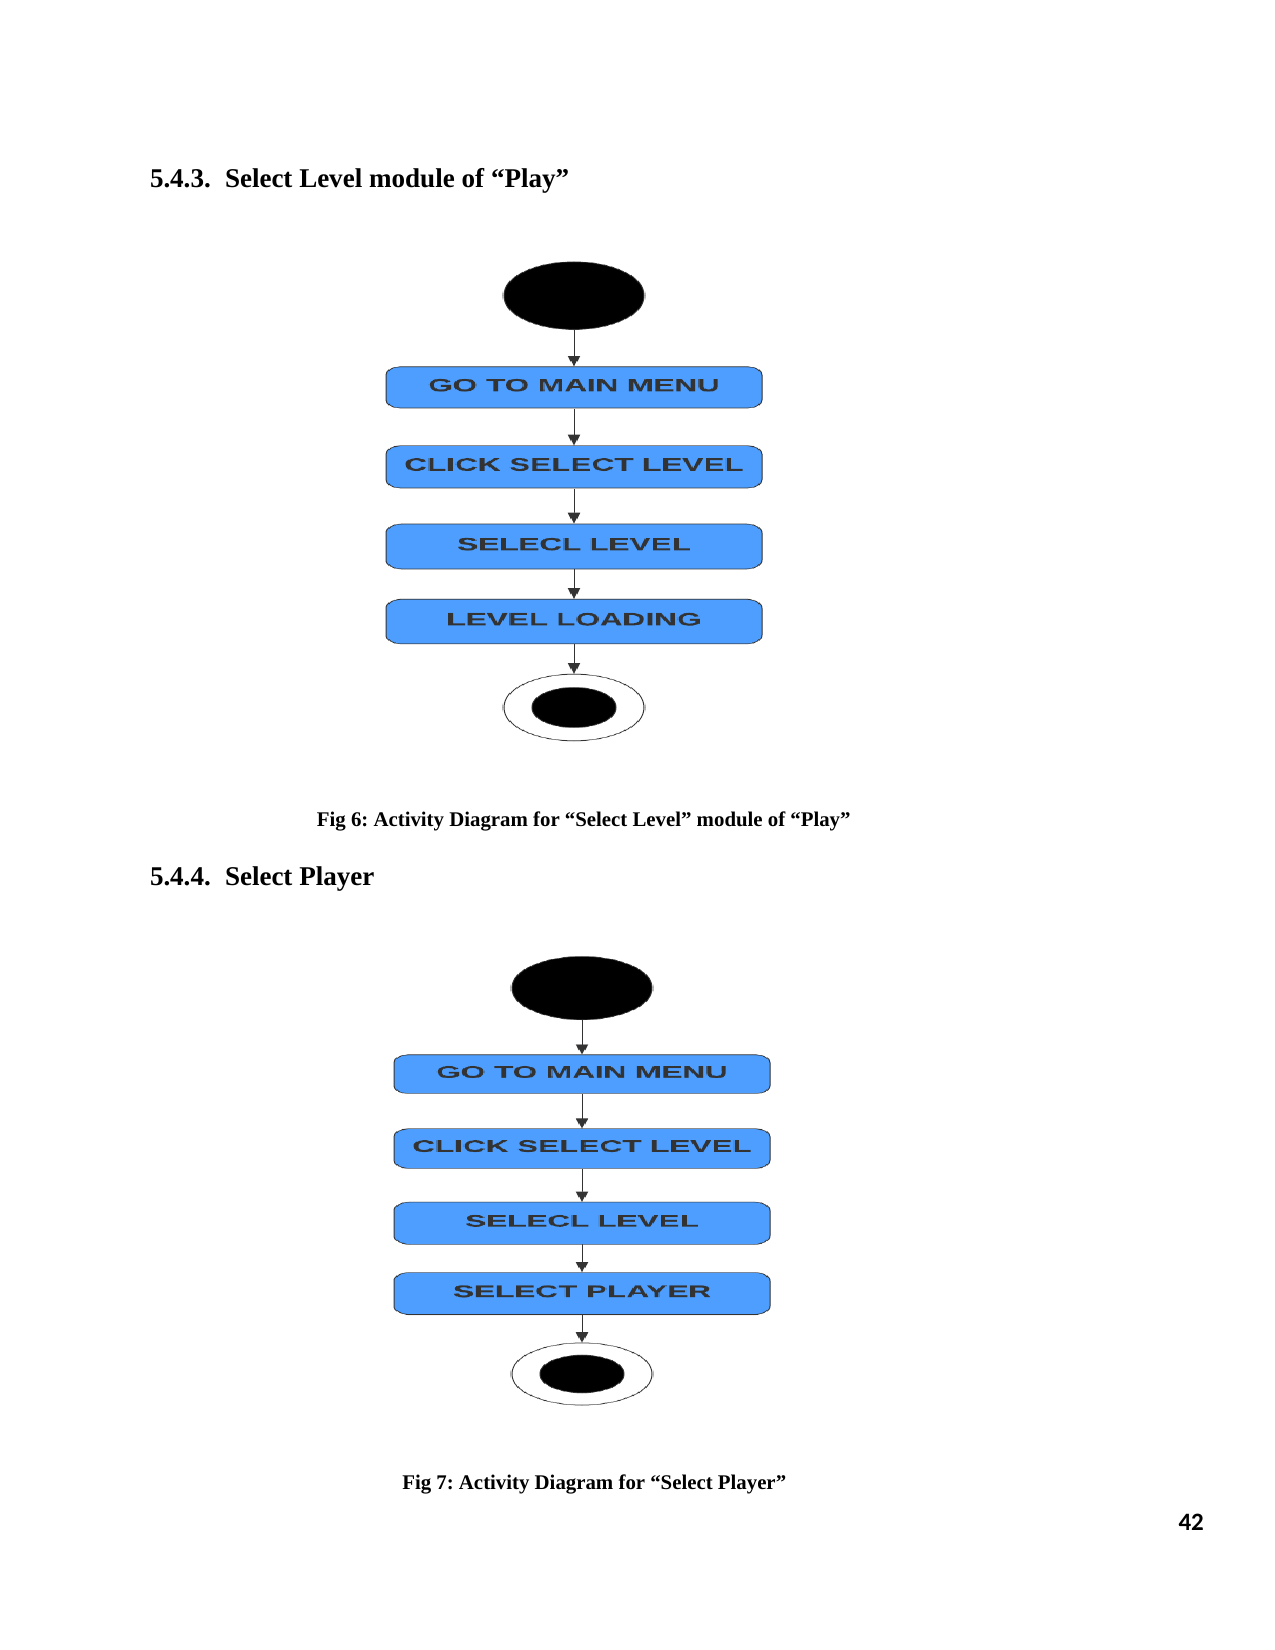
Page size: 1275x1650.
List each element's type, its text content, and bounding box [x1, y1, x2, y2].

text Fig 7: Activity Diagram for “Select Player” [386, 1470, 1275, 1494]
picture [342, 223, 807, 779]
subtitle Select Player [150, 859, 1275, 891]
subtitle Select Level module of “Play” [150, 162, 1275, 193]
text Fig 6: Activity Diagram for “Select Level” module of “Play” [87, 807, 1275, 831]
picture [350, 920, 815, 1441]
